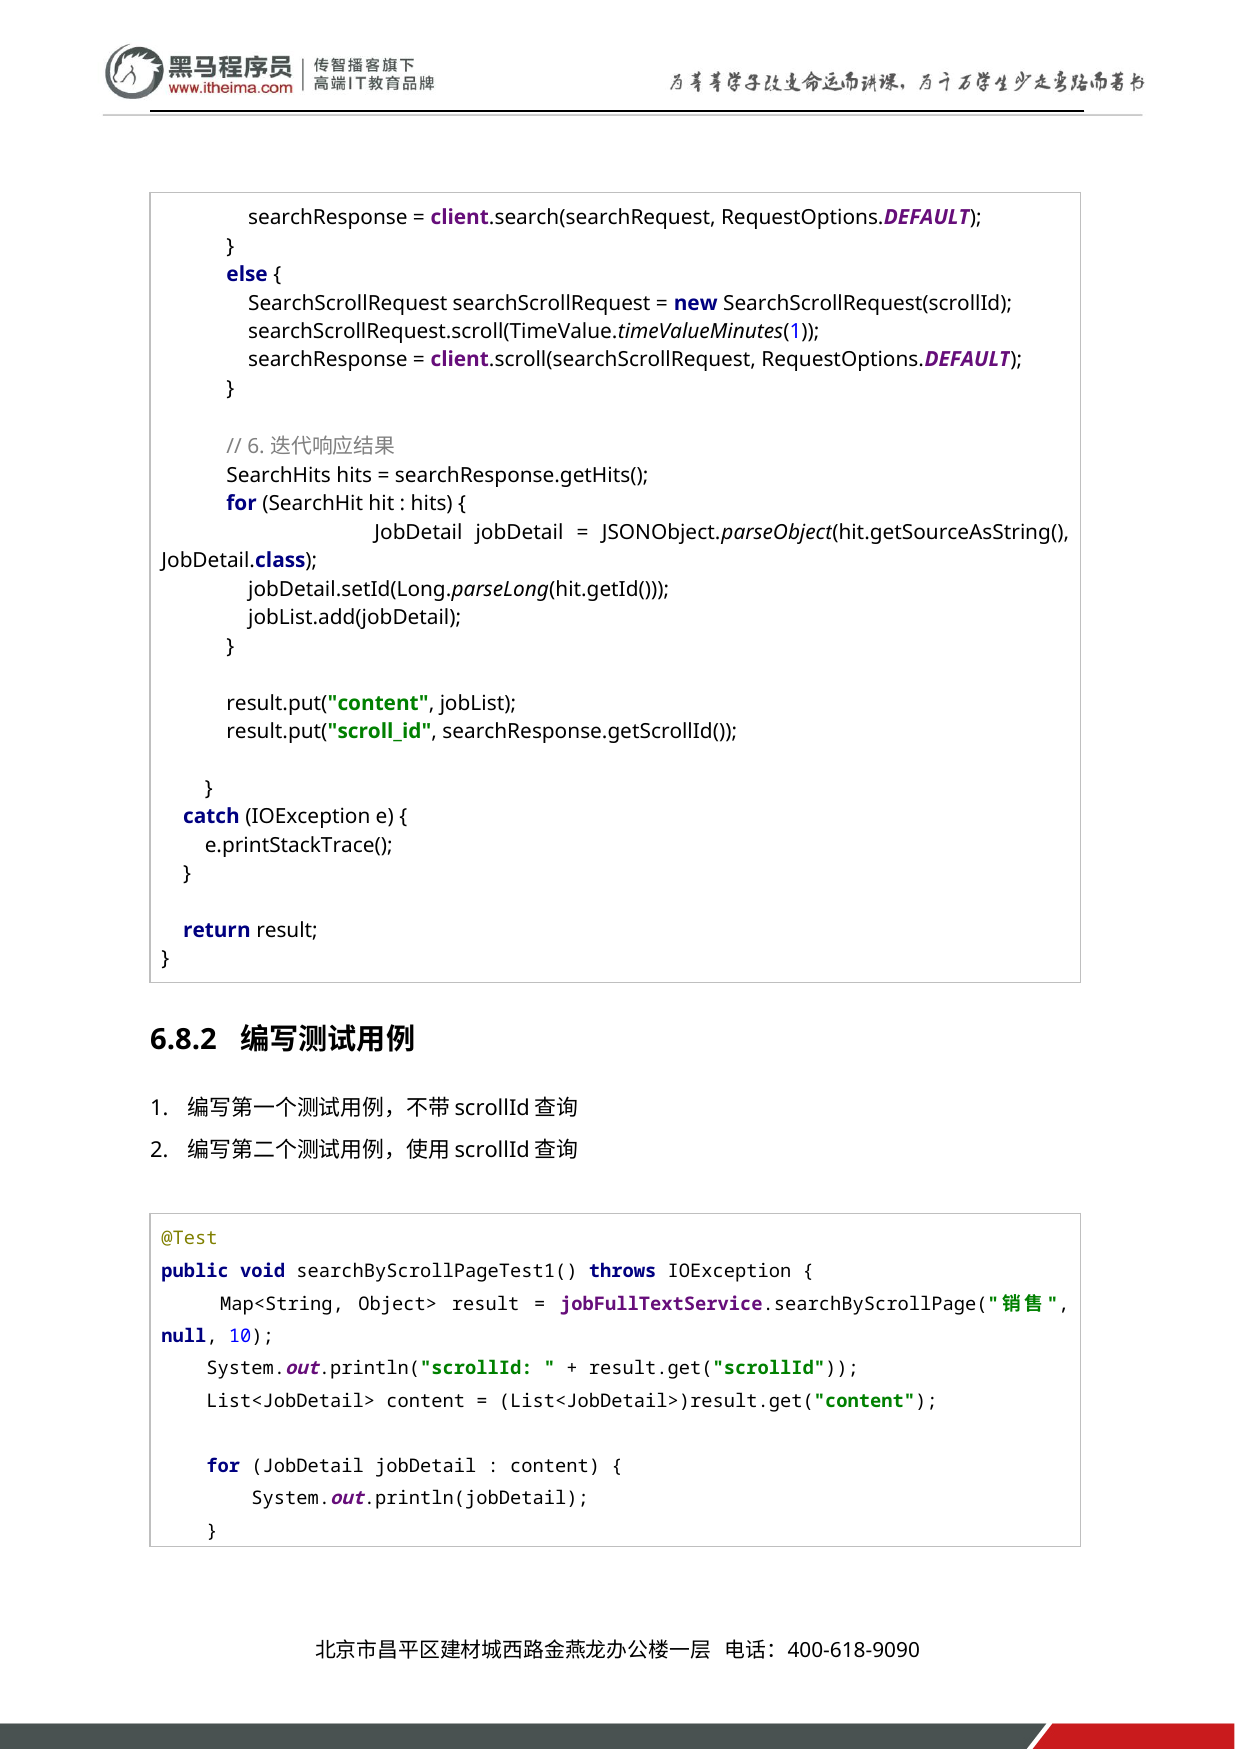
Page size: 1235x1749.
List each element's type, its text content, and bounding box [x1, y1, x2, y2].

picture [0, 1664, 1235, 1749]
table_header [151, 193, 1080, 982]
list 编写第一个测试用例，不带scrollId查询 [150, 1090, 1084, 1122]
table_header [151, 1214, 1080, 1546]
subtitle 编写测试用例 [150, 1015, 1084, 1058]
list 编写第二个测试用例，使用scrollId查询 [150, 1132, 1084, 1163]
picture [0, 0, 1235, 123]
